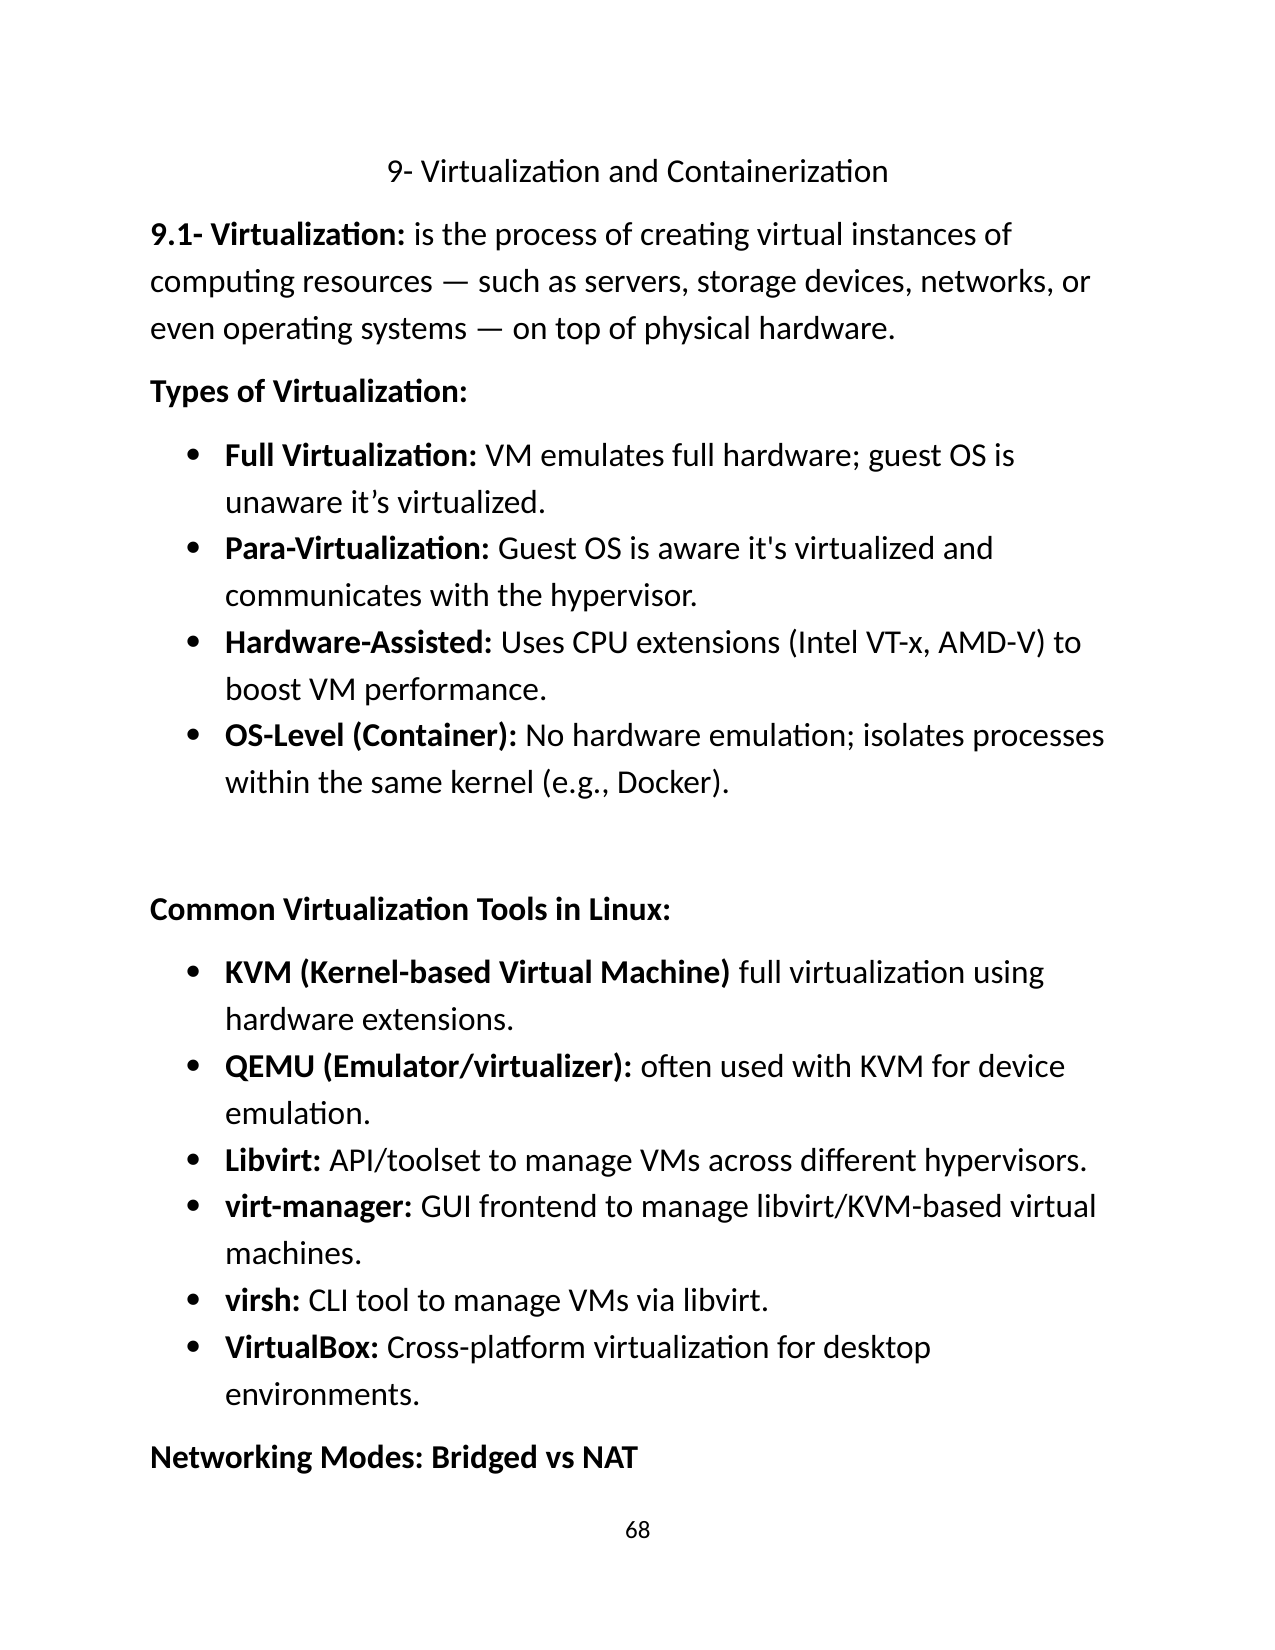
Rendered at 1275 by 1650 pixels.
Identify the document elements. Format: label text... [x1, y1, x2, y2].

list virsh: CLI tool to manage VMs via libvirt. [187, 1279, 1125, 1320]
list Para-Virtualization: Guest OS is aware it's virtualized and communicates with the hypervisor. [187, 527, 1125, 615]
list KVM (Kernel-based Virtual Machine) full virtualization using hardware extensions. [187, 952, 1125, 1039]
text Common Virtualization Tools in Linux: [150, 888, 1125, 929]
list virt-manager: GUI frontend to manage libvirt/KVM-based virtual machines. [187, 1185, 1125, 1273]
list OS-Level (Container): No hardware emulation; isolates processes within the same kernel (e.g., Docker). [187, 714, 1125, 802]
list Hardware-Assisted: Uses CPU extensions (Intel VT-x, AMD-V) to boost VM performance. [187, 621, 1125, 708]
text Types of Virtualization: [150, 370, 1125, 411]
list Full Virtualization: VM emulates full hardware; guest OS is unaware it’s virtualized. [187, 434, 1125, 521]
list QEMU (Emulator/virtualizer): often used with KVM for device emulation. [187, 1045, 1125, 1133]
list VirtualBox: Cross-platform virtualization for desktop environments. [187, 1326, 1125, 1413]
text Networking Modes: Bridged vs NAT [150, 1436, 1125, 1477]
list Libvirt: API/toolset to manage VMs across different hypervisors. [187, 1139, 1125, 1179]
text 9- Virtualization and Containerization [150, 150, 1125, 191]
text 9.1- Virtualization: is the process of creating virtual instances of computing resources — such as servers, storage devices, networks, or even operating systems — on top of physical hardware. [150, 213, 1125, 348]
